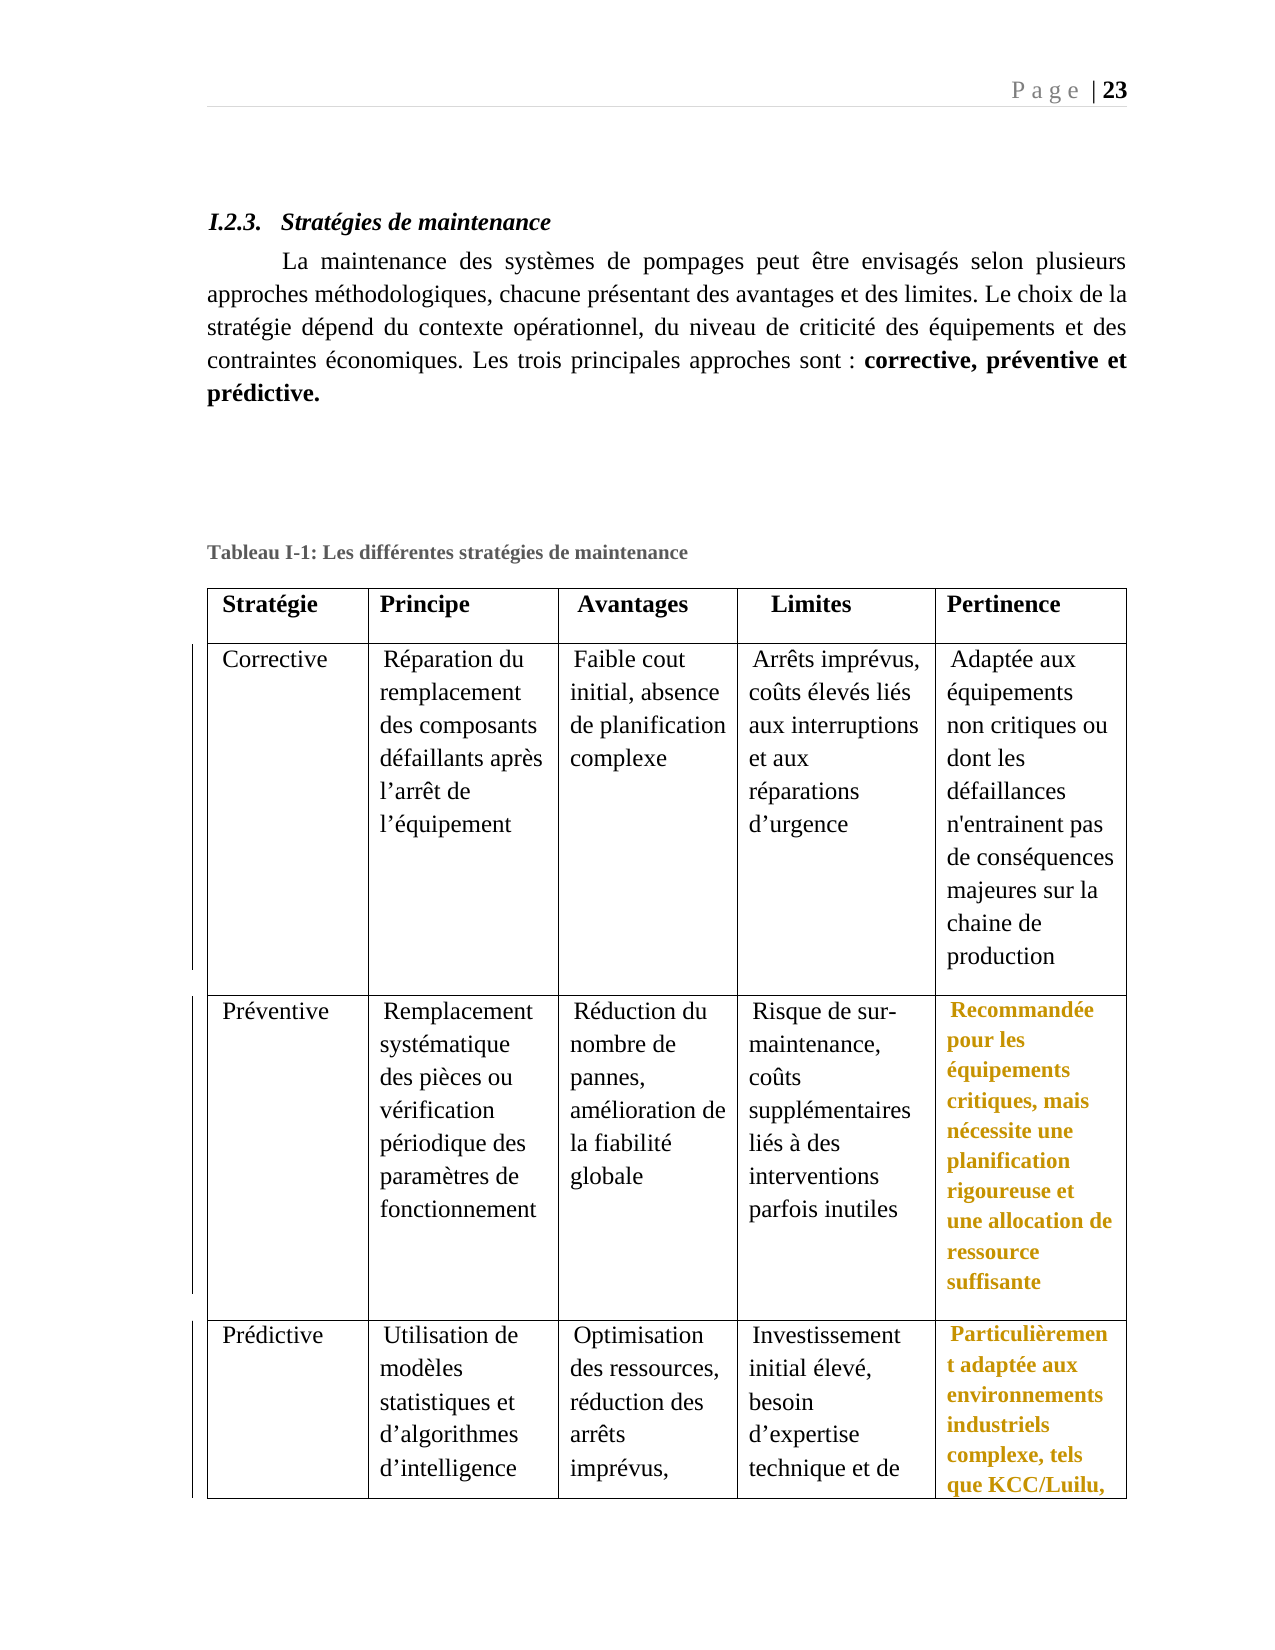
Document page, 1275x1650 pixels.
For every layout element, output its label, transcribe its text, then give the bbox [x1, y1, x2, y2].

table_cell Corrective [208, 644, 368, 995]
table_cell Prédictive [208, 1321, 368, 1498]
text Tableau I-1: Les différentes stratégies de maintenance [207, 540, 1127, 564]
table_cell Adaptée aux équipements non critiques ou dont les défaillances n'entrainent pas de conséquences majeures sur la chaine de production [936, 644, 1126, 995]
subtitle Stratégies de maintenance [262, 207, 1127, 236]
table_header Avantages [559, 589, 737, 643]
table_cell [369, 1321, 558, 1498]
table_header Pertinence [936, 589, 1126, 643]
table_cell Remplacement systématique des pièces ou vérification périodique des paramètres de fonctionnement [369, 996, 558, 1319]
table_cell Préventive [208, 996, 368, 1319]
table_cell Risque de sur-maintenance, coûts supplémentaires liés à des interventions parfois inutiles [738, 996, 935, 1319]
table_cell Réparation du remplacement des composants défaillants après l’arrêt de l’équipement [369, 644, 558, 995]
table_header Limites [738, 589, 935, 643]
table_header Stratégie [208, 589, 368, 643]
table_cell Recommandée pour les équipements critiques, mais nécessite une planification rigoureuse et une allocation de ressource suffisante [936, 996, 1126, 1319]
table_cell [936, 1321, 1126, 1498]
text La maintenance des systèmes de pompages peut être envisagés selon plusieurs approches méthodologiques, chacune présentant des avantages et des limites. Le choix de la stratégie dépend du contexte opérationnel, du niveau de criticité des équipements et des contraintes économiques. Les trois principales approches sont : corrective, préventive et prédictive. [207, 246, 1127, 407]
table_header Principe [369, 589, 558, 643]
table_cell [559, 1321, 737, 1498]
table_cell Faible cout initial, absence de planification complexe [559, 644, 737, 995]
table_cell Arrêts imprévus, coûts élevés liés aux interruptions et aux réparations d’urgence [738, 644, 935, 995]
table_cell Réduction du nombre de pannes, amélioration de la fiabilité globale [559, 996, 737, 1319]
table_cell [738, 1321, 935, 1498]
